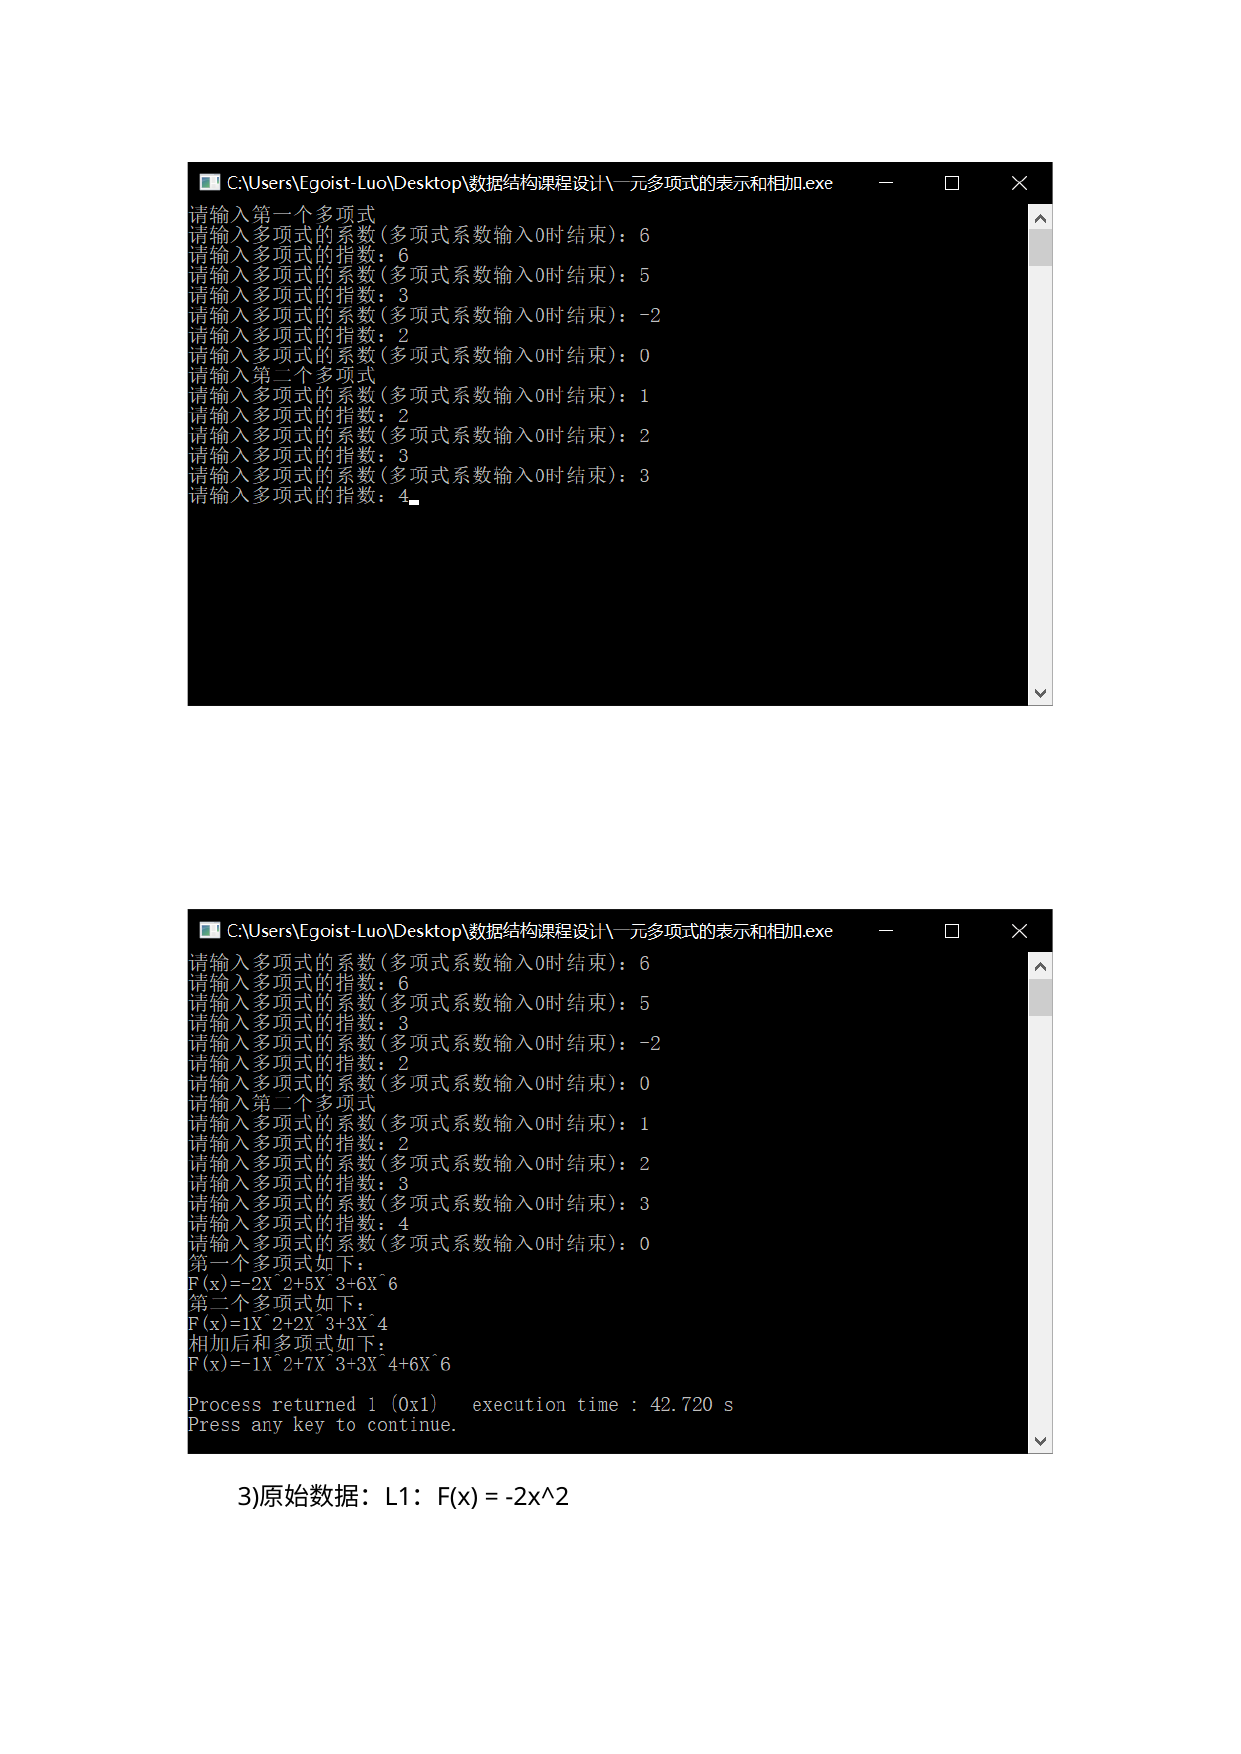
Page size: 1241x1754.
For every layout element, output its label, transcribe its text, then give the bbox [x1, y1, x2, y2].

picture [187, 909, 1053, 1454]
picture [187, 162, 1053, 706]
text 3)原始数据：L1：F(x) = -2x^2 [187, 1462, 1053, 1527]
